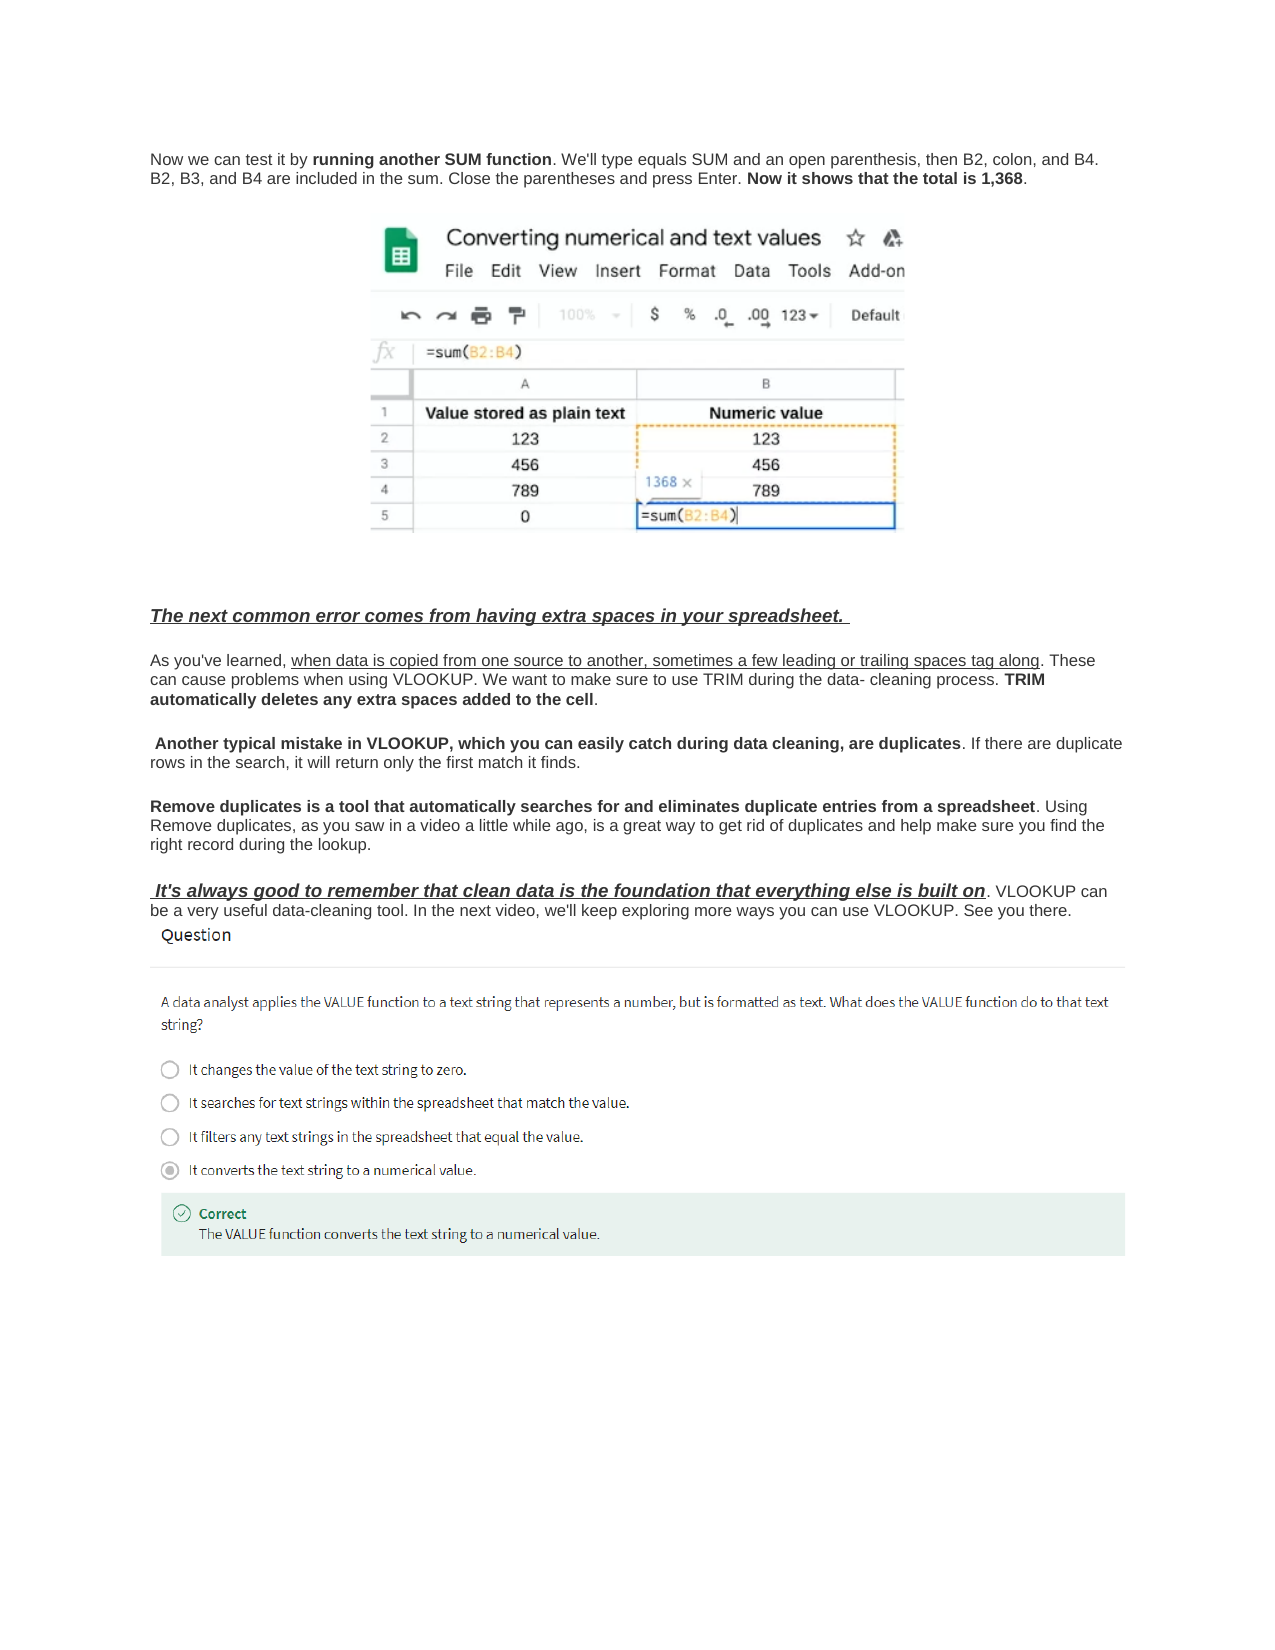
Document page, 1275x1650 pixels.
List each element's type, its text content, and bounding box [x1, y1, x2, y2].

picture [370, 213, 905, 533]
text Now we can test it by running another SUM function. We'll type equals SUM and an open parenthesis, then B2, colon, and B4. B2, B3, and B4 are included in the sum. Close the parentheses and press Enter. Now it shows that the total is 1,368. [150, 150, 1125, 188]
text The next common error comes from having extra spaces in your spreadsheet. [150, 604, 1125, 626]
text As you've learned, when data is copied from one source to another, sometimes a few leading or trailing spaces tag along. These can cause problems when using VLOOKUP. We want to make sure to use TRIM during the data- cleaning process. TRIM automatically deletes any extra spaces added to the cell. [150, 651, 1125, 708]
text Another typical mistake in VLOOKUP, which you can easily catch during data cleaning, are duplicates. If there are duplicate rows in the search, it will return only the first match it finds. [150, 733, 1125, 772]
picture [150, 920, 1125, 1256]
text Remove duplicates is a tool that automatically searches for and eliminates duplicate entries from a spreadsheet. Using Remove duplicates, as you saw in a video a little while ago, is a great way to get rid of duplicates and help make sure you find the right record during the lookup. [150, 797, 1125, 854]
text It's always good to remember that clean data is the foundation that everything else is built on. VLOOKUP can be a very useful data-cleaning tool. In the next video, we'll keep exploring more ways you can use VLOOKUP. See you there. [150, 879, 1125, 920]
